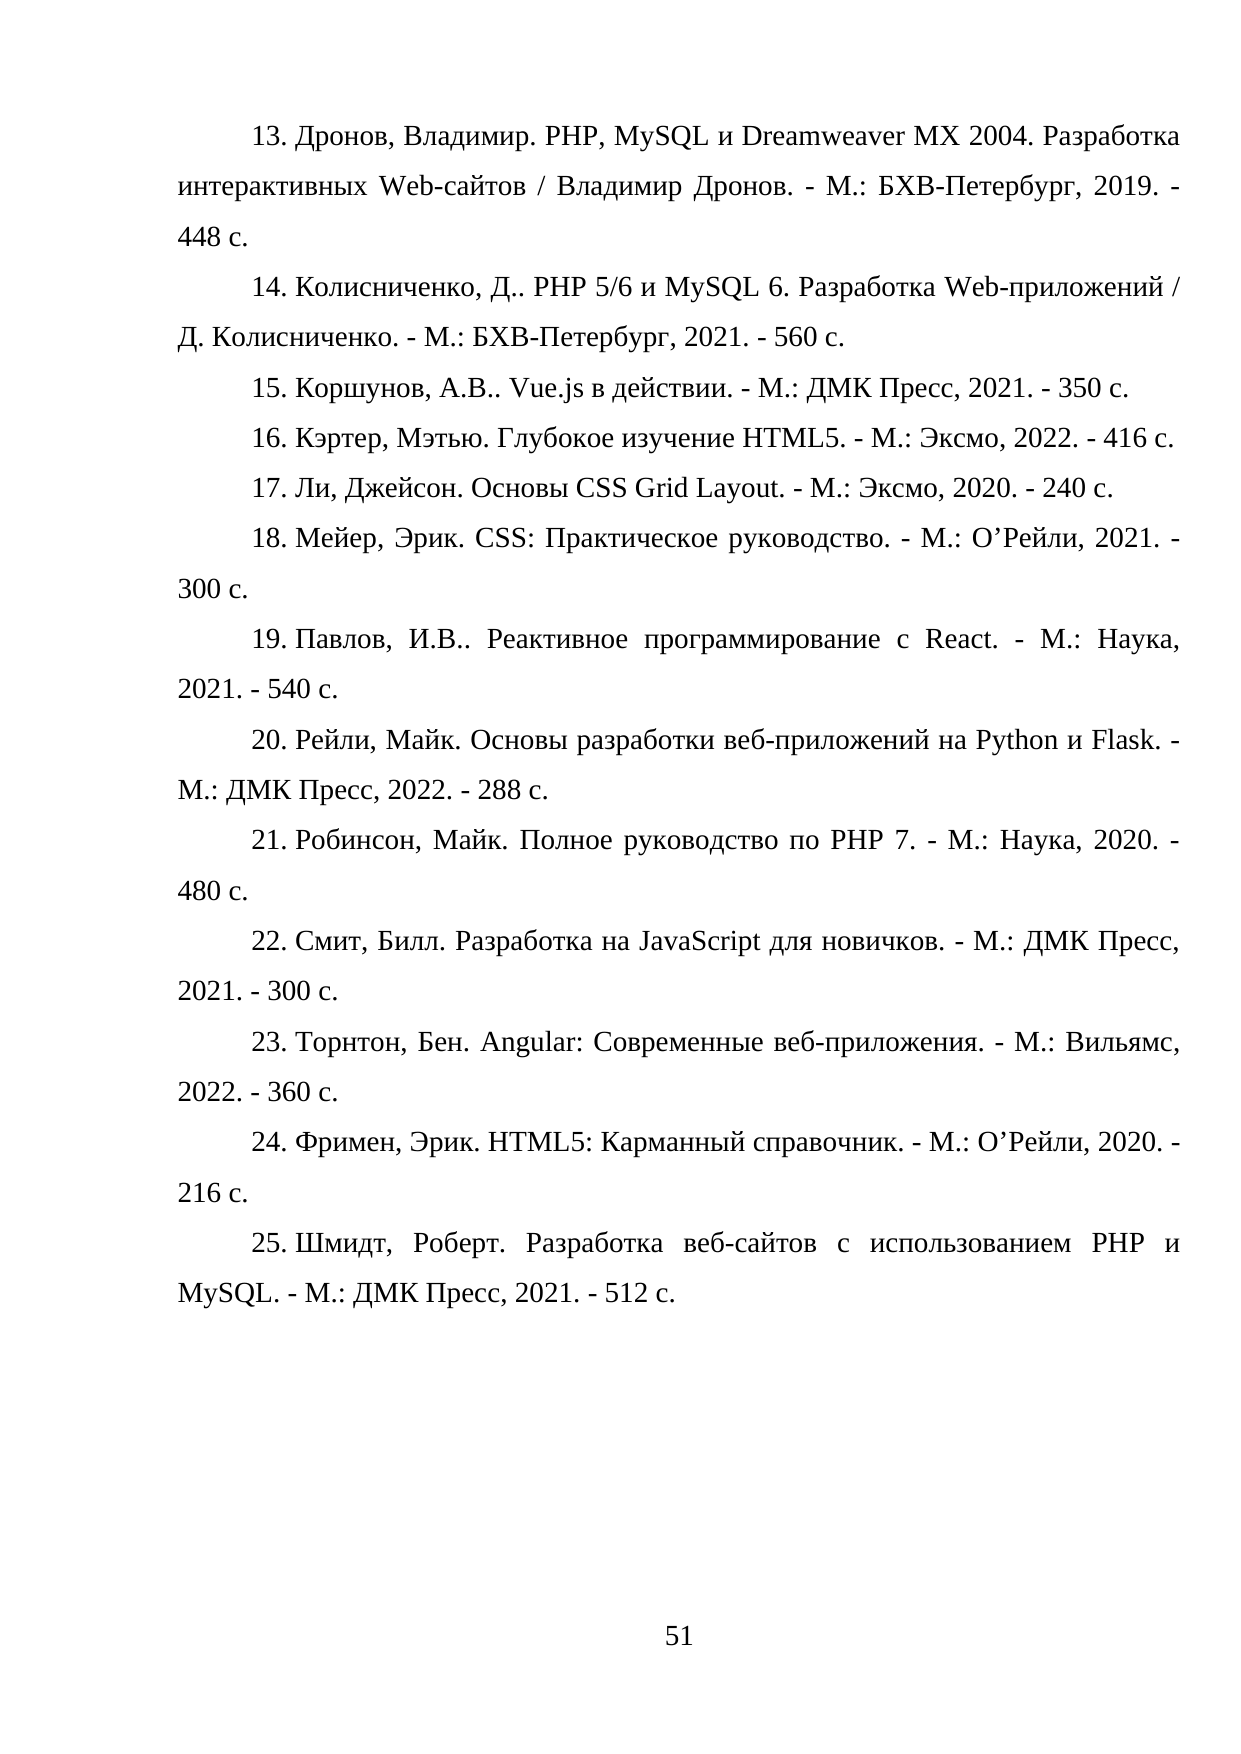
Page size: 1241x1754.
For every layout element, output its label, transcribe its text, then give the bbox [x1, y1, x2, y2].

list Смит, Билл. Разработка на JavaScript для новичков. - М.: ДМК Пресс, 2021. - 300 с. [177, 923, 1181, 1007]
list Мейер, Эрик. CSS: Практическое руководство. - М.: О’Рейли, 2021. - 300 с. [177, 521, 1181, 604]
list Кэртер, Мэтью. Глубокое изучение HTML5. - М.: Эксмо, 2022. - 416 с. [177, 420, 1181, 453]
list Фримен, Эрик. HTML5: Карманный справочник. - М.: О’Рейли, 2020. - 216 с. [177, 1124, 1181, 1208]
list Колисниченко, Д.. PHP 5/6 и MySQL 6. Разработка Web-приложений / Д. Колисниченко. - М.: БХВ-Петербург, 2021. - 560 с. [177, 269, 1181, 353]
list Павлов, И.В.. Реактивное программирование с React. - М.: Наука, 2021. - 540 с. [177, 621, 1181, 705]
list Дронов, Владимир. PHP, MySQL и Dreamweaver MX 2004. Разработка интерактивных Web-сайтов / Владимир Дронов. - М.: БХВ-Петербург, 2019. - 448 с. [177, 118, 1181, 252]
list Торнтон, Бен. Angular: Современные веб-приложения. - М.: Вильямс, 2022. - 360 с. [177, 1024, 1181, 1108]
list Рейли, Майк. Основы разработки веб-приложений на Python и Flask. - М.: ДМК Пресс, 2022. - 288 с. [177, 722, 1181, 806]
list Ли, Джейсон. Основы CSS Grid Layout. - М.: Эксмо, 2020. - 240 с. [177, 470, 1181, 504]
list Шмидт, Роберт. Разработка веб-сайтов с использованием PHP и MySQL. - М.: ДМК Пресс, 2021. - 512 с. [177, 1225, 1181, 1309]
list Робинсон, Майк. Полное руководство по PHP 7. - М.: Наука, 2020. - 480 с. [177, 822, 1181, 906]
list Коршунов, А.В.. Vue.js в действии. - М.: ДМК Пресс, 2021. - 350 с. [177, 370, 1181, 403]
